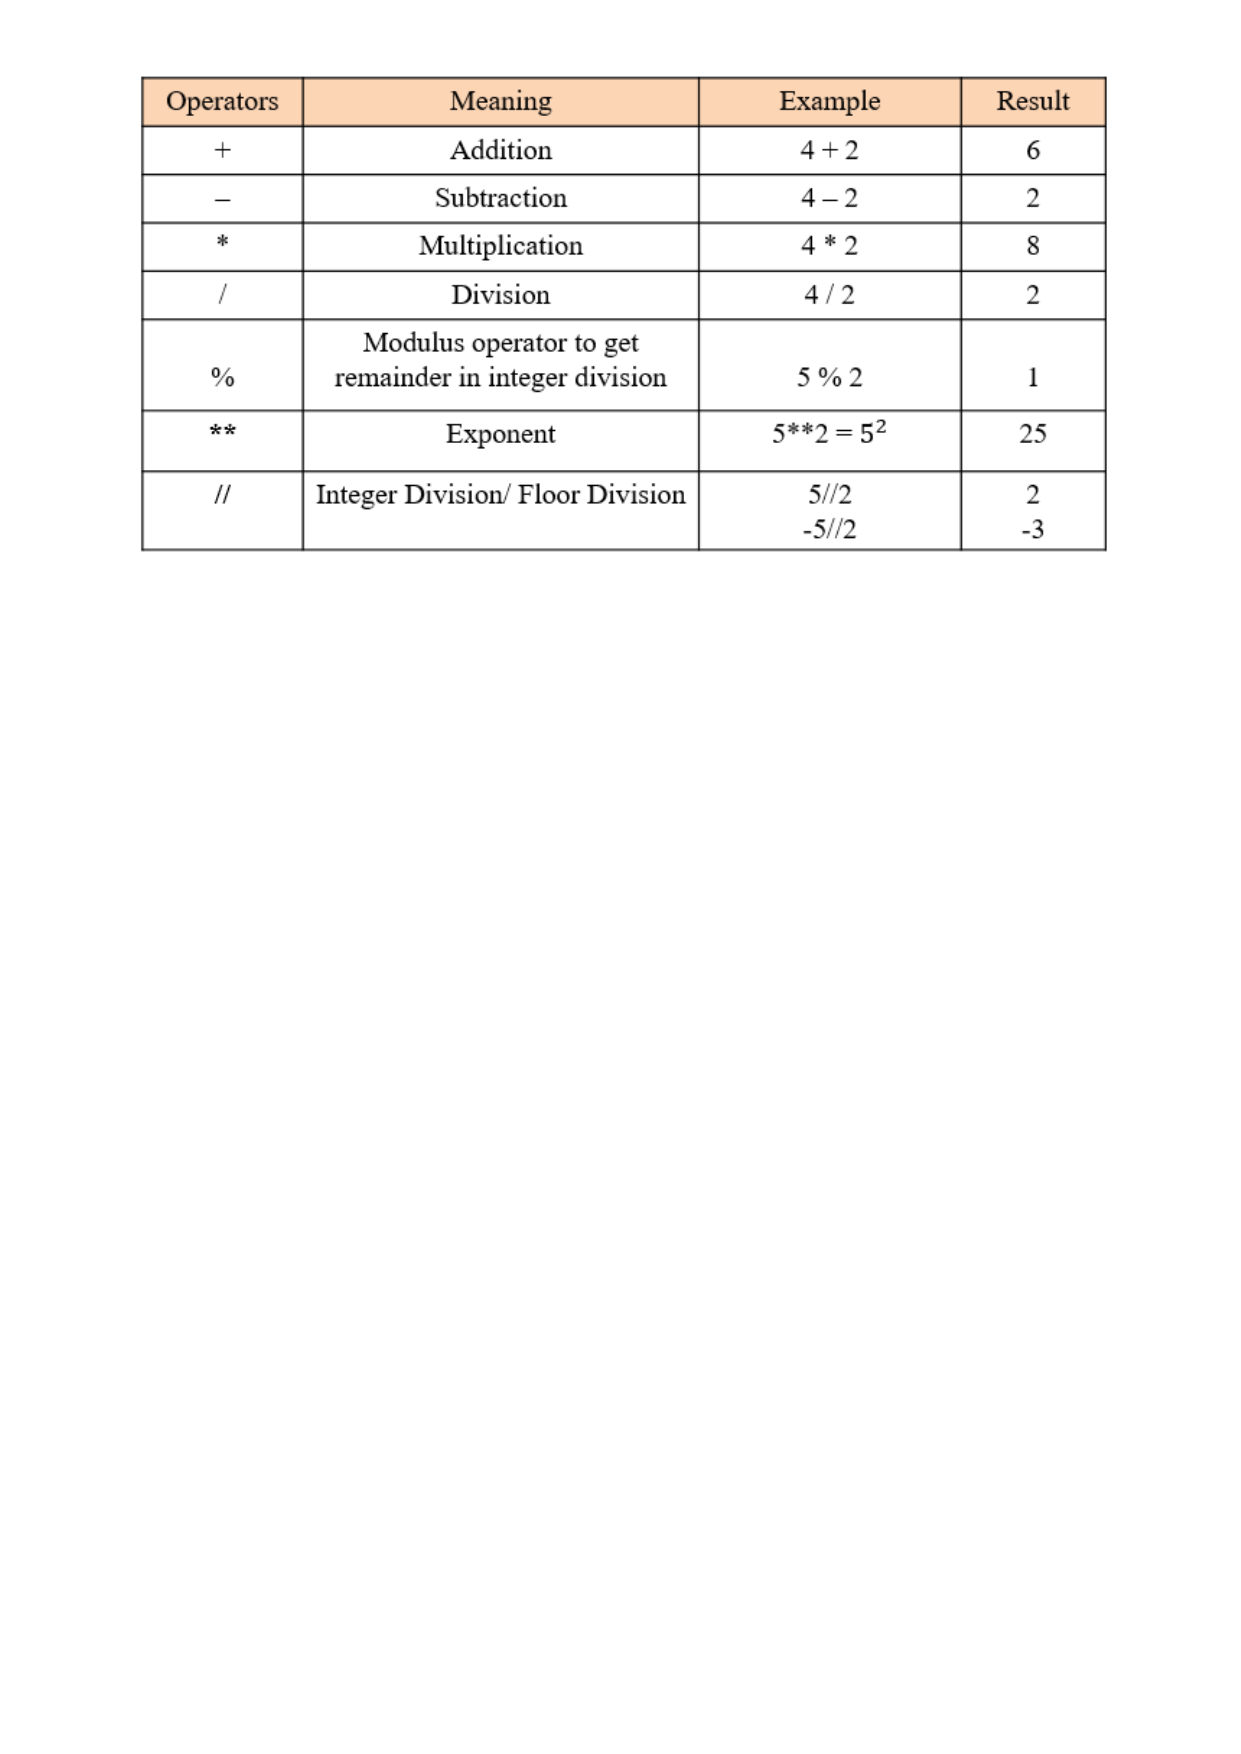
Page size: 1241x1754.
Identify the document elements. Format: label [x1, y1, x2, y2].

picture [75, 75, 1166, 566]
